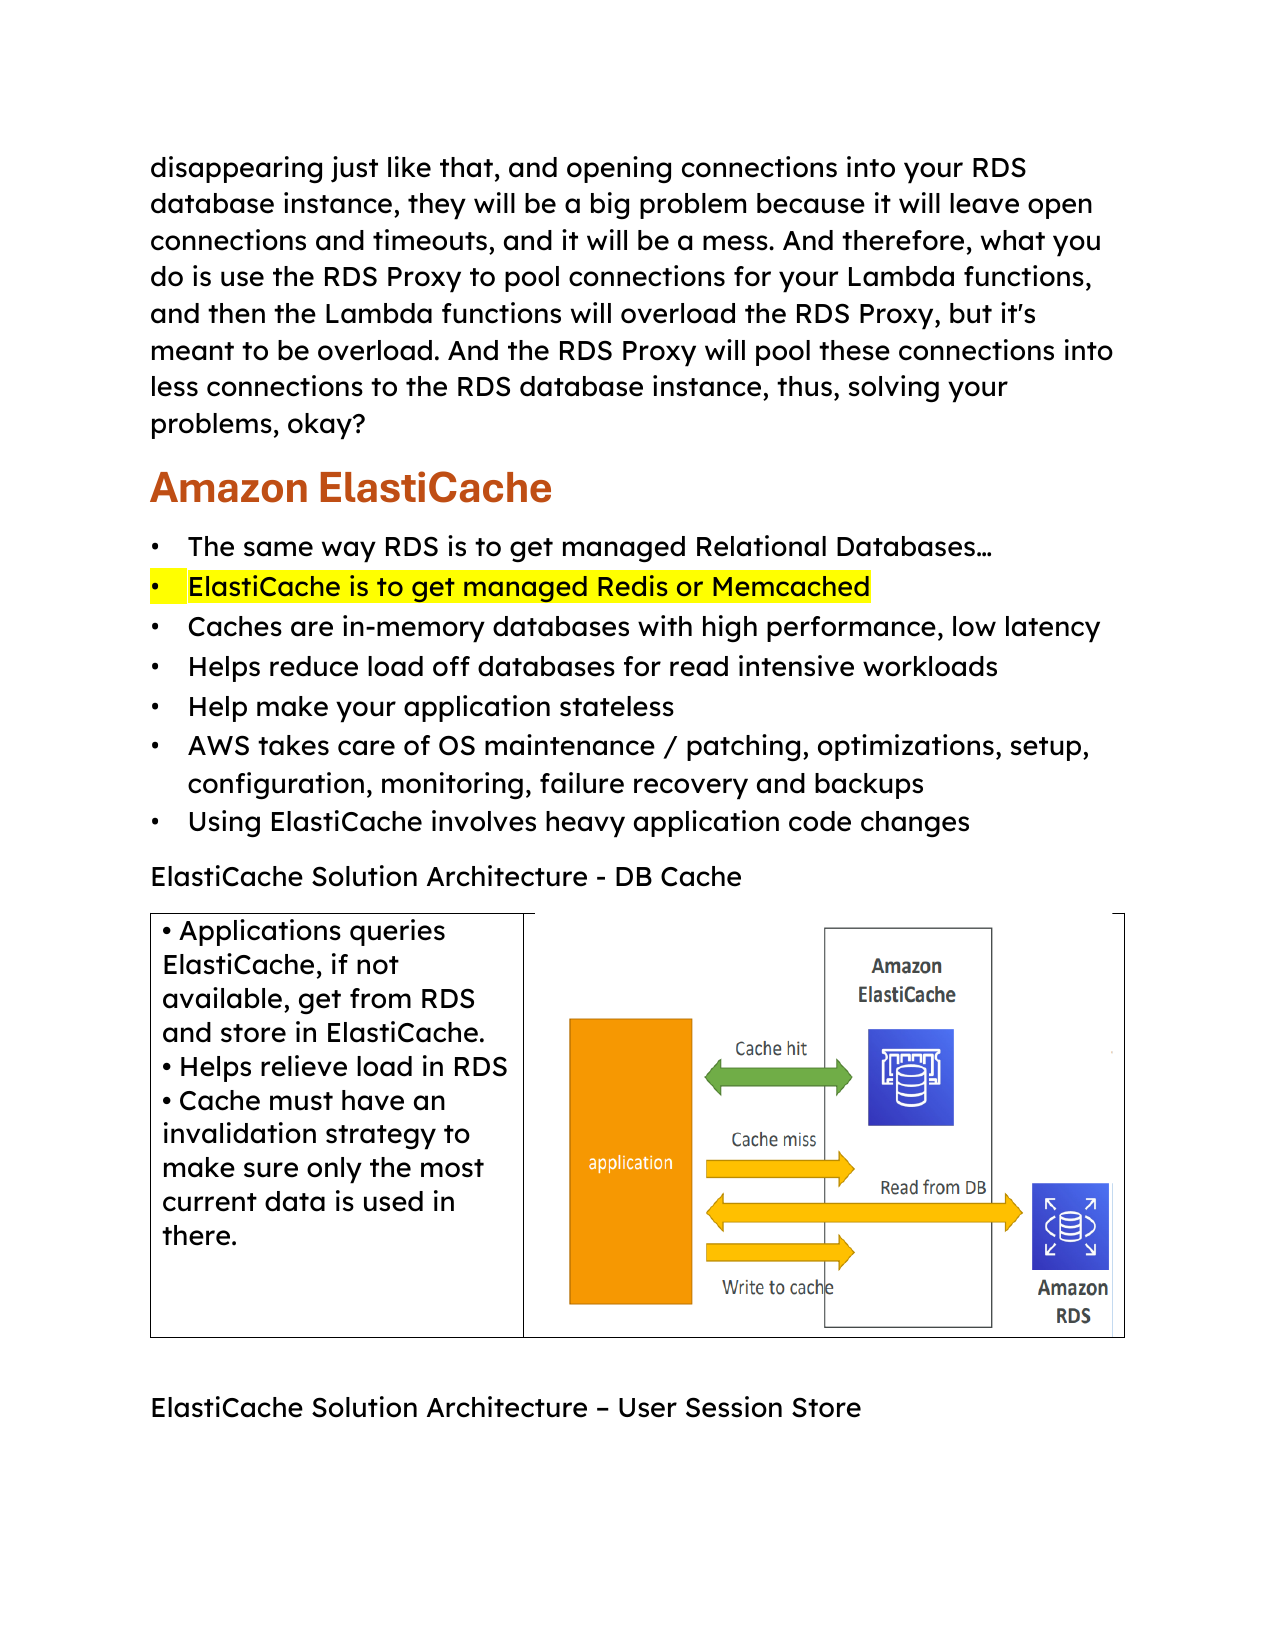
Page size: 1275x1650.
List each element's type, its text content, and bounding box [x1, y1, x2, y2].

table_header [1113, 914, 1124, 1337]
list The same way RDS is to get managed Relational Databases… [150, 528, 1125, 565]
list AWS takes care of OS maintenance / patching, optimizations, setup, configuration, monitoring, failure recovery and backups [150, 727, 1125, 800]
list Caches are in-memory databases with high performance, low latency [150, 607, 1125, 644]
table_header • Applications queries ElastiCache, if not available, get from RDS and store in ElastiCache. • Helps relieve load in RDS • Cache must have an invalidation strategy to make sure only the most current data is used in there. [151, 914, 523, 1337]
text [150, 150, 1125, 440]
list Using ElastiCache involves heavy application code changes [150, 803, 1125, 840]
text ElastiCache Solution Architecture - DB Cache [150, 859, 1125, 893]
table_header [524, 914, 535, 1337]
picture [535, 913, 1113, 1337]
subtitle Amazon ElastiCache [150, 459, 1125, 515]
list Help make your application stateless [150, 687, 1125, 724]
text ElastiCache Solution Architecture – User Session Store [150, 1391, 1125, 1425]
list Helps reduce load off databases for read intensive workloads [150, 647, 1125, 684]
list ElastiCache is to get managed Redis or Memcached [187, 568, 1125, 604]
